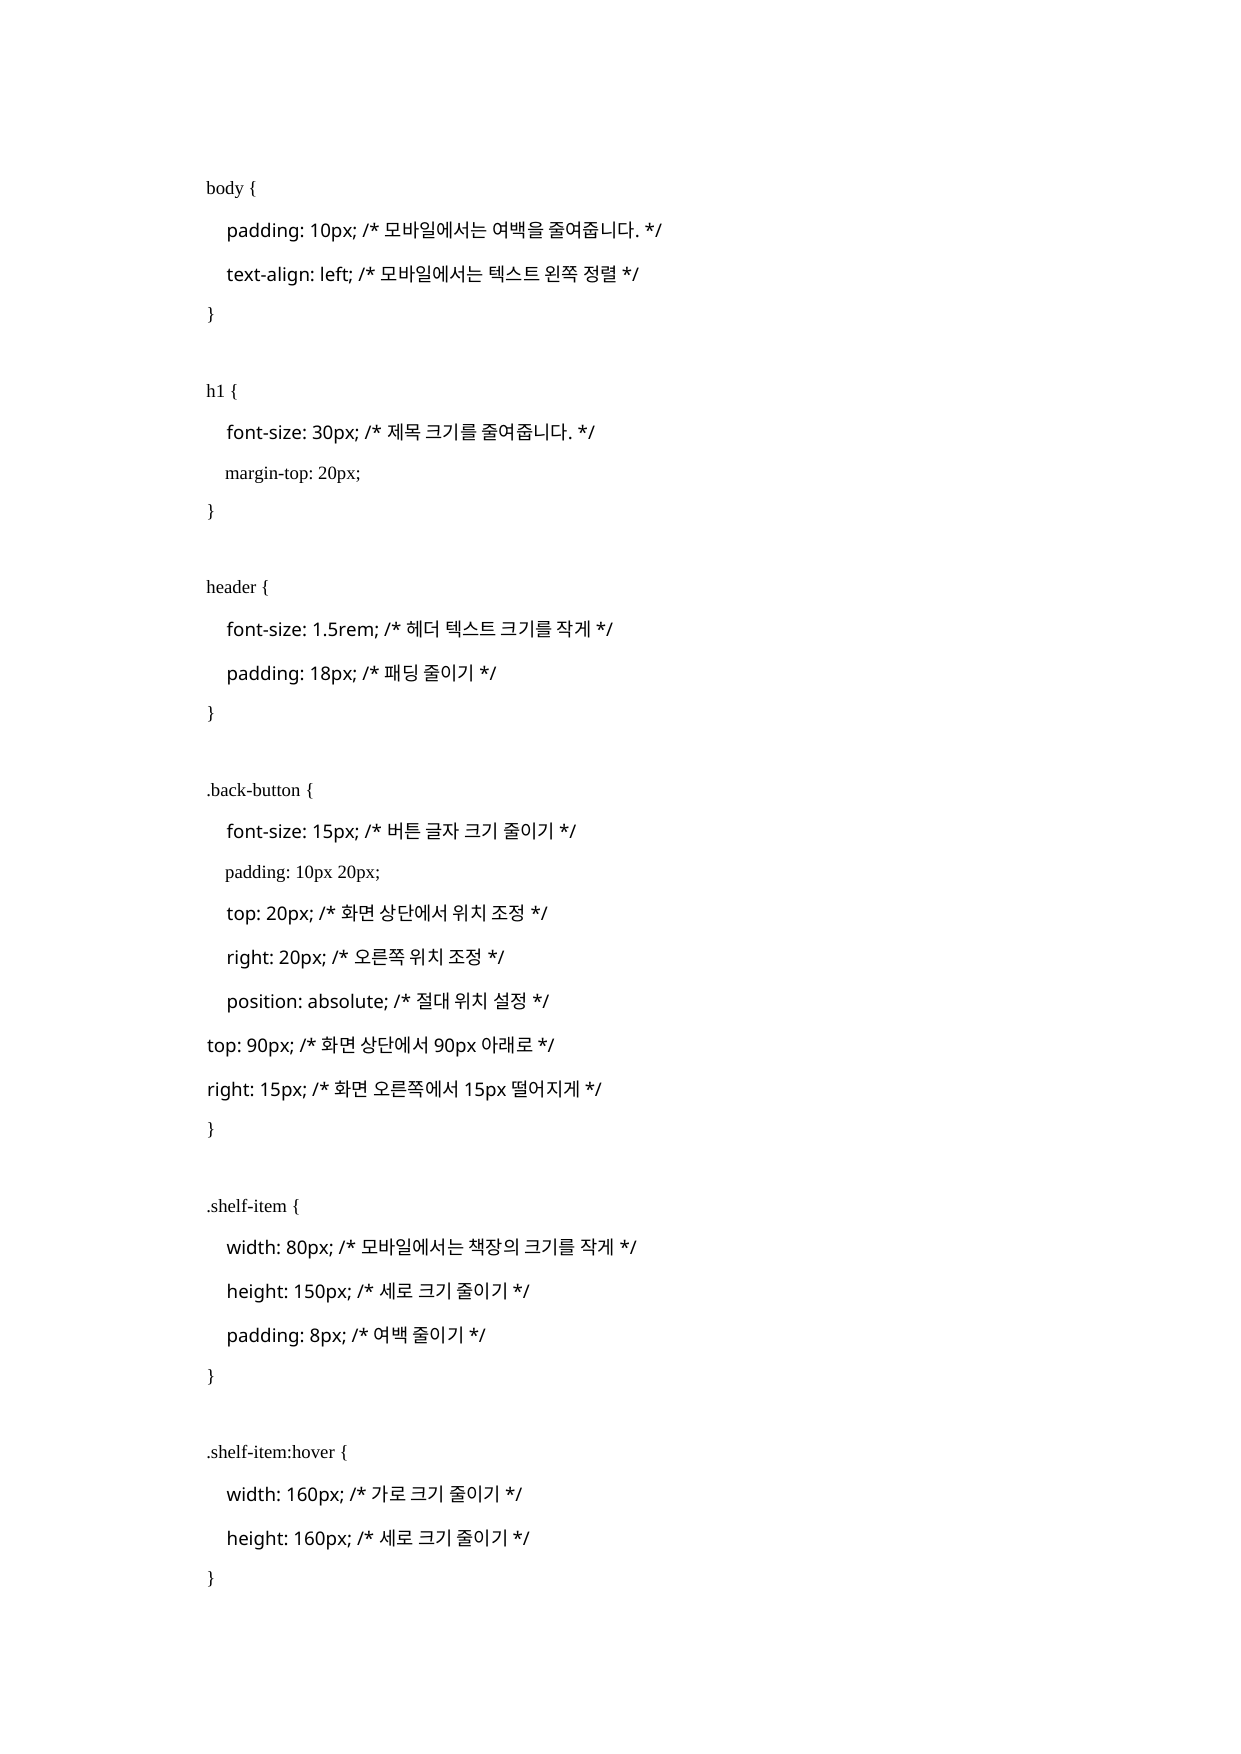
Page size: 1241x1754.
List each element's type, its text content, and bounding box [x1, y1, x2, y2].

text margin-top: 20px; [187, 462, 1090, 483]
text .back-button { [187, 779, 1090, 800]
text h1 { [187, 379, 1090, 401]
text .shelf-item:hover { [187, 1441, 1090, 1463]
text .shelf-item { [187, 1195, 1090, 1216]
text } [187, 1364, 1090, 1386]
text header { [187, 576, 1090, 598]
text } [187, 303, 1090, 325]
text } [187, 1118, 1090, 1140]
text } [187, 702, 1090, 724]
text } [187, 500, 1090, 521]
text padding: 10px 20px; [187, 861, 1090, 882]
text } [187, 1567, 1090, 1588]
text body { [187, 177, 1090, 199]
